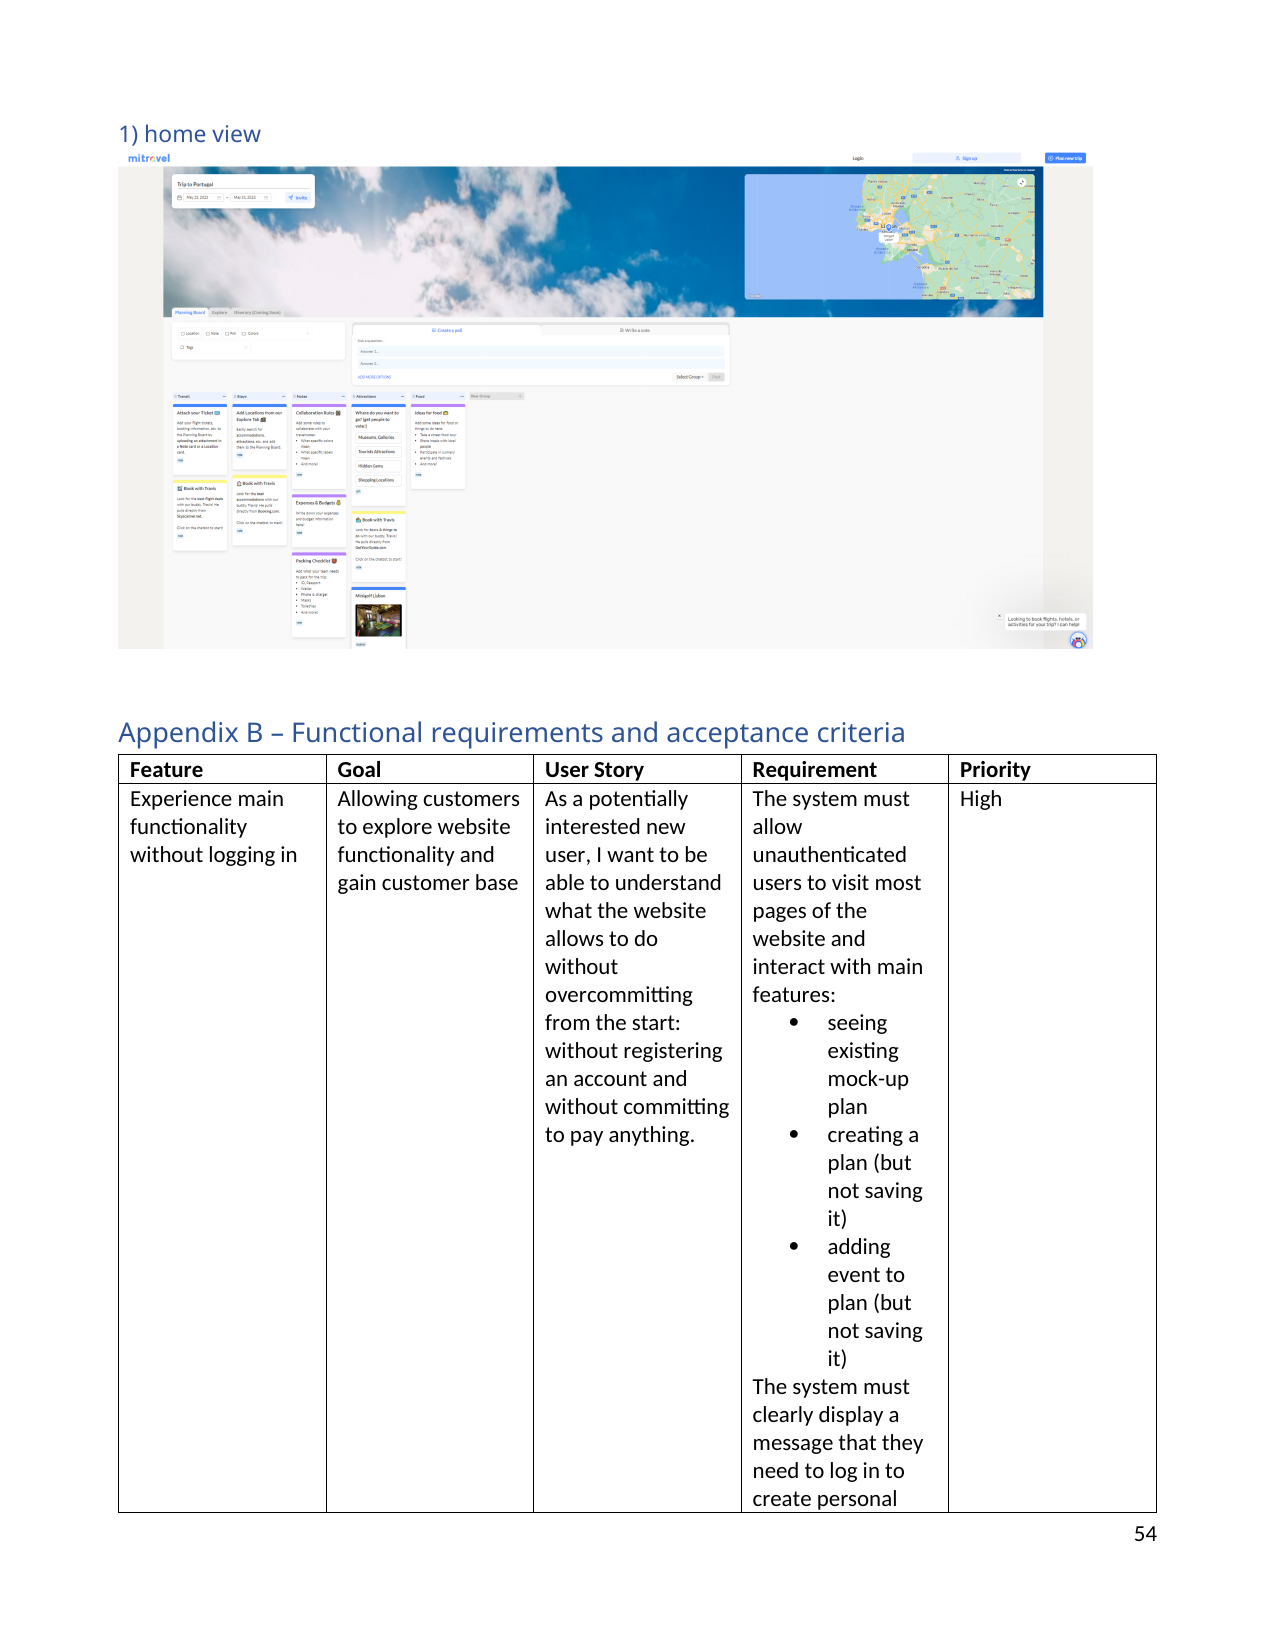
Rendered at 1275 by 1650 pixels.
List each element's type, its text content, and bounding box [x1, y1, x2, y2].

table_cell High [949, 784, 1156, 1512]
table_header Requirement [742, 755, 948, 783]
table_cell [534, 784, 741, 1512]
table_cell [742, 784, 948, 1512]
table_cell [327, 784, 533, 1512]
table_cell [119, 784, 326, 1512]
table_header Goal [327, 755, 533, 783]
table_header User Story [534, 755, 741, 783]
table_header Priority [949, 755, 1156, 783]
subtitle Appendix B – Functional requirements and acceptance criteria [118, 714, 1157, 751]
table_header Feature [119, 755, 326, 783]
picture [118, 151, 1094, 649]
subtitle 1) home view [118, 118, 1157, 149]
